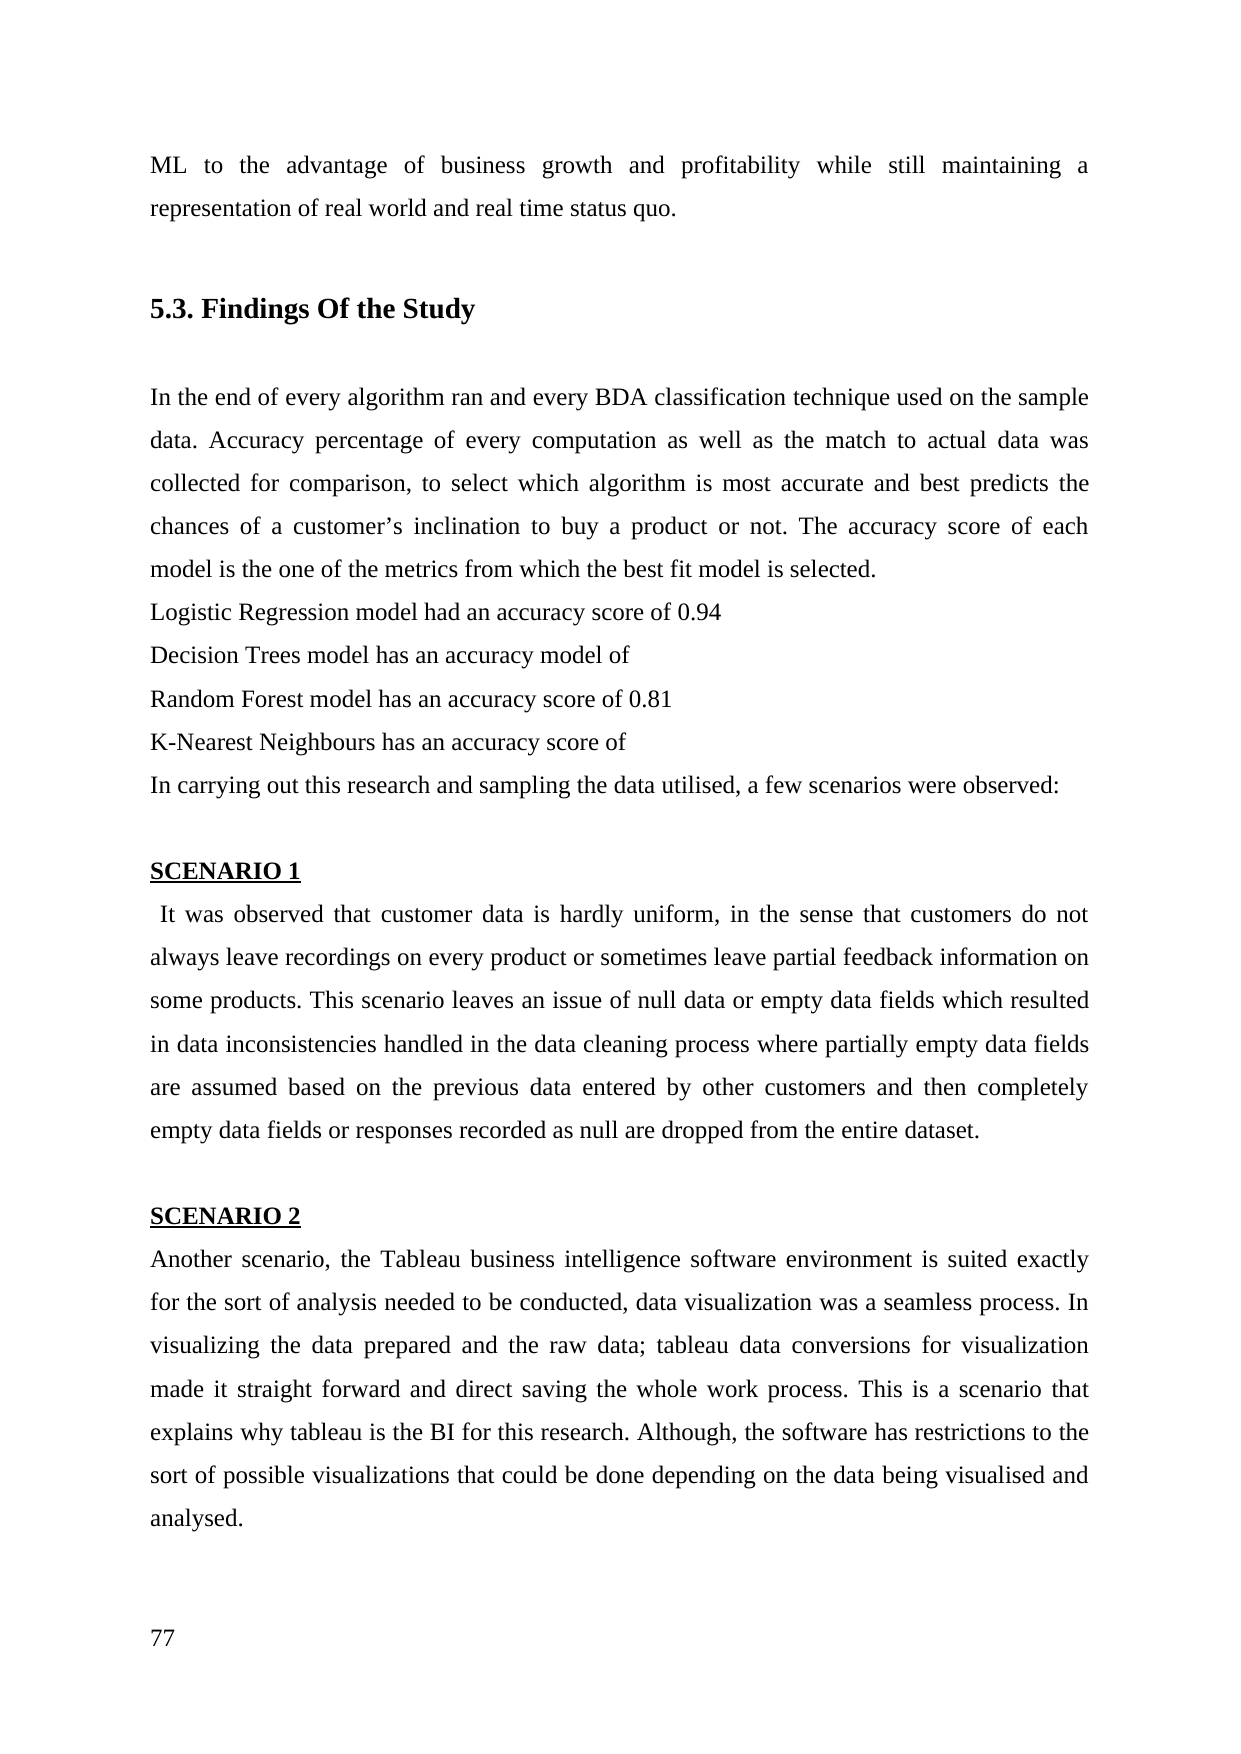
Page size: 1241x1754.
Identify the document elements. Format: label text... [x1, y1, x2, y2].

text K-Nearest Neighbours has an accuracy score of [150, 727, 1090, 756]
text Decision Trees model has an accuracy model of [150, 641, 1090, 669]
text Another scenario, the Tableau business intelligence software environment is suited exactly for the sort of analysis needed to be conducted, data visualization was a seamless process. In visualizing the data prepared and the raw data; tableau data conversions for visualization made it straight forward and direct saving the whole work process. This is a scenario that explains why tableau is the BI for this research. Although, the software has restrictions to the sort of possible visualizations that could be done depending on the data being visualised and analysed. [150, 1244, 1090, 1532]
subtitle 5.3. Findings Of the Study [150, 291, 1090, 324]
text In carrying out this research and sampling the data utilised, a few scenarios were observed: [150, 770, 1090, 799]
text Random Forest model has an accuracy score of 0.81 [150, 684, 1090, 712]
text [150, 150, 1090, 222]
text Logistic Regression model had an accuracy score of 0.94 [150, 597, 1090, 626]
text SCENARIO 2 [150, 1201, 1090, 1230]
text It was observed that customer data is hardly uniform, in the sense that customers do not always leave recordings on every product or sometimes leave partial feedback information on some products. This scenario leaves an issue of null data or empty data fields which resulted in data inconsistencies handled in the data cleaning process where partially empty data fields are assumed based on the previous data entered by other customers and then completely empty data fields or responses recorded as null are dropped from the entire dataset. [150, 899, 1090, 1144]
text SCENARIO 1 [150, 856, 1090, 885]
text In the end of every algorithm ran and every BDA classification technique used on the sample data. Accuracy percentage of every computation as well as the match to actual data was collected for comparison, to select which algorithm is most accurate and best predicts the chances of a customer’s inclination to buy a product or not. The accuracy score of each model is the one of the metrics from which the best fit model is selected. [150, 382, 1090, 583]
